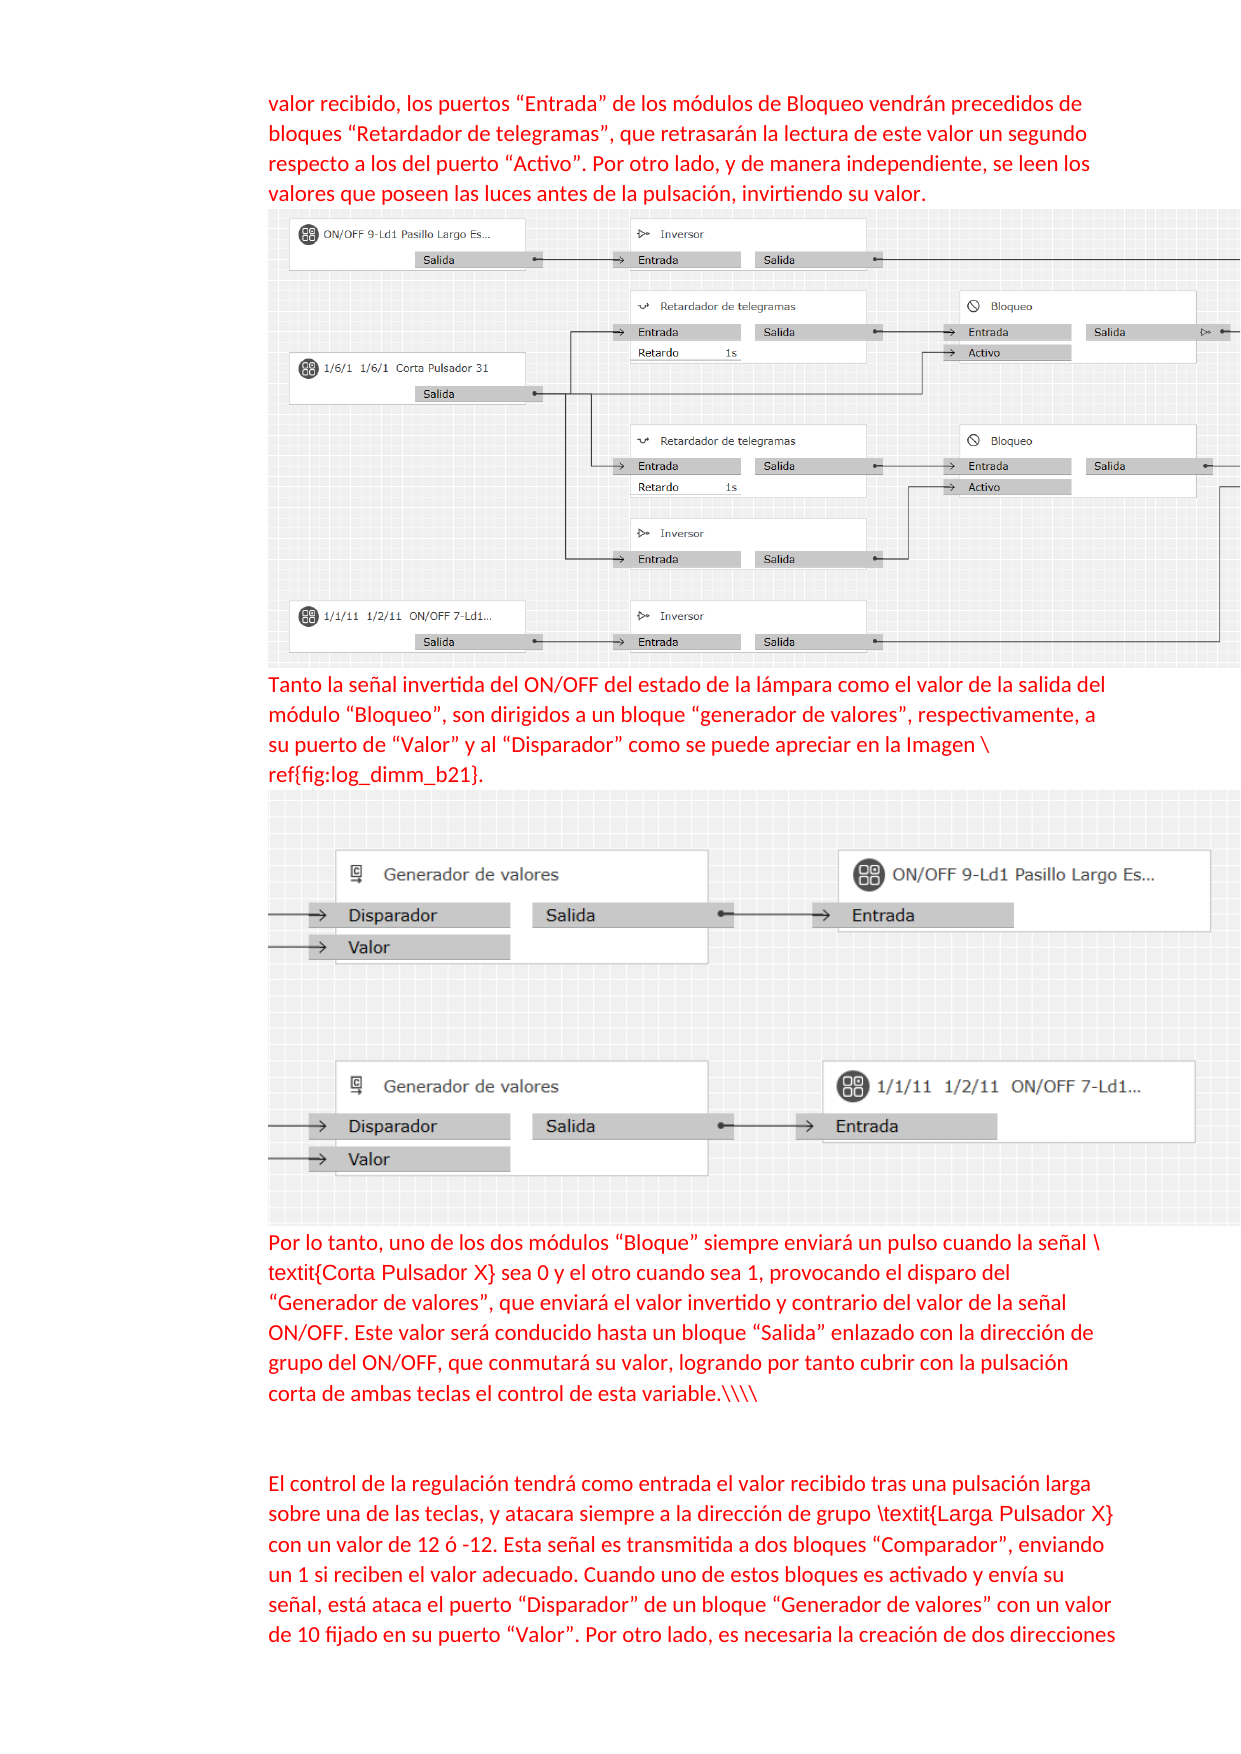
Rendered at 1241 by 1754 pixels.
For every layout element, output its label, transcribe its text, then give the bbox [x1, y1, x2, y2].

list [268, 89, 1122, 207]
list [268, 1469, 1122, 1648]
list Tanto la señal invertida del ON/OFF del estado de la lámpara como el valor de la salida del módulo “Bloqueo”, son dirigidos a un bloque “generador de valores”, respectivamente, a su puerto de “Valor” y al “Disparador” como se puede apreciar en la Imagen \ref{fig:log_dimm_b21}. [268, 670, 1122, 788]
picture [268, 790, 1241, 1226]
list Por lo tanto, uno de los dos módulos “Bloque” siempre enviará un pulso cuando la señal \textit{Corta Pulsador X} sea 0 y el otro cuando sea 1, provocando el disparo del “Generador de valores”, que enviará el valor invertido y contrario del valor de la señal ON/OFF. Este valor será conducido hasta un bloque “Salida” enlazado con la dirección de grupo del ON/OFF, que conmutará su valor, logrando por tanto cubrir con la pulsación corta de ambas teclas el control de esta variable.\\\\ [268, 1228, 1122, 1407]
picture [268, 209, 1241, 668]
